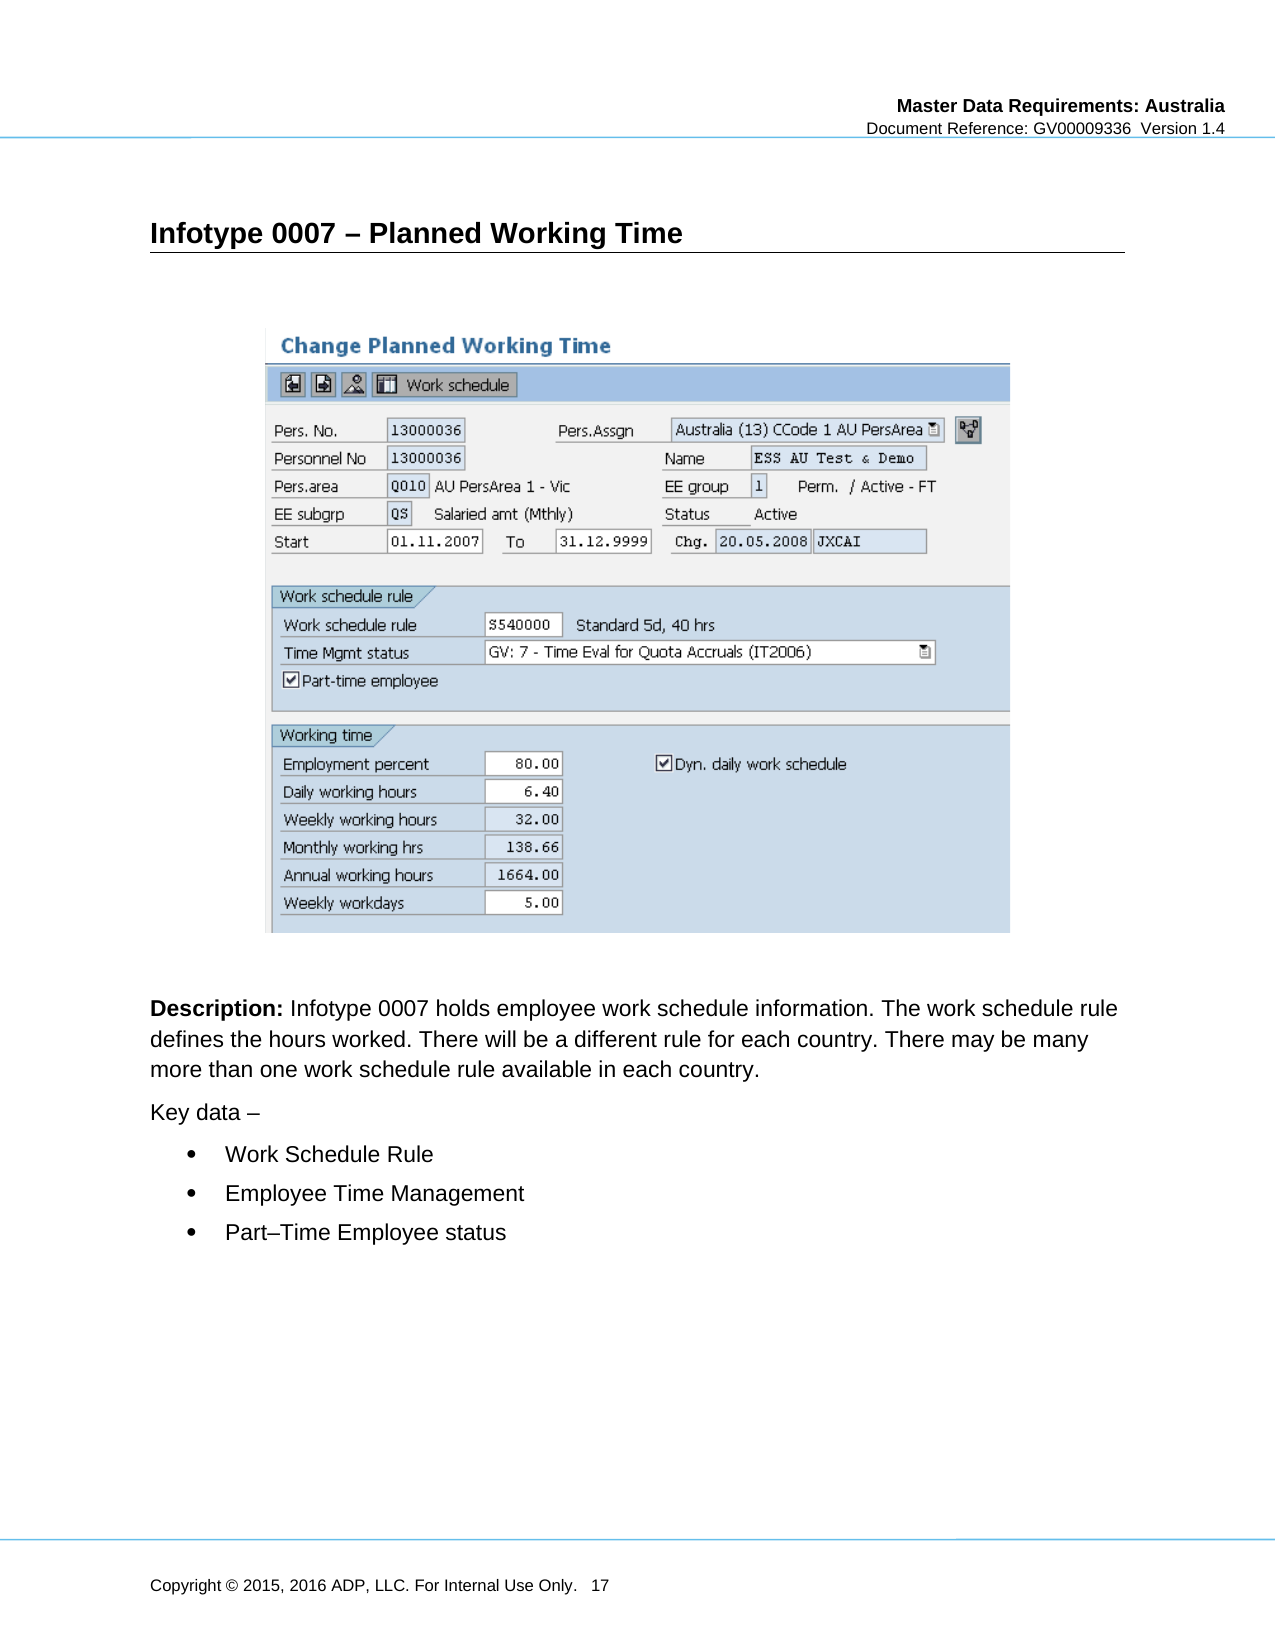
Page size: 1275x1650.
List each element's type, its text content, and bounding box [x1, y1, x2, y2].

list Work Schedule Rule [187, 1141, 1125, 1167]
list Part–Time Employee status [187, 1219, 1125, 1245]
list Employee Time Management [187, 1180, 1125, 1206]
text Key data – [150, 1098, 1125, 1125]
picture [265, 328, 1011, 933]
text Description: Infotype 0007 holds employee work schedule information. The work schedule rule defines the hours worked. There will be a different rule for each country. There may be many more than one work schedule rule available in each country. [150, 995, 1125, 1082]
subtitle Infotype 0007 – Planned Working Time [150, 216, 1125, 252]
